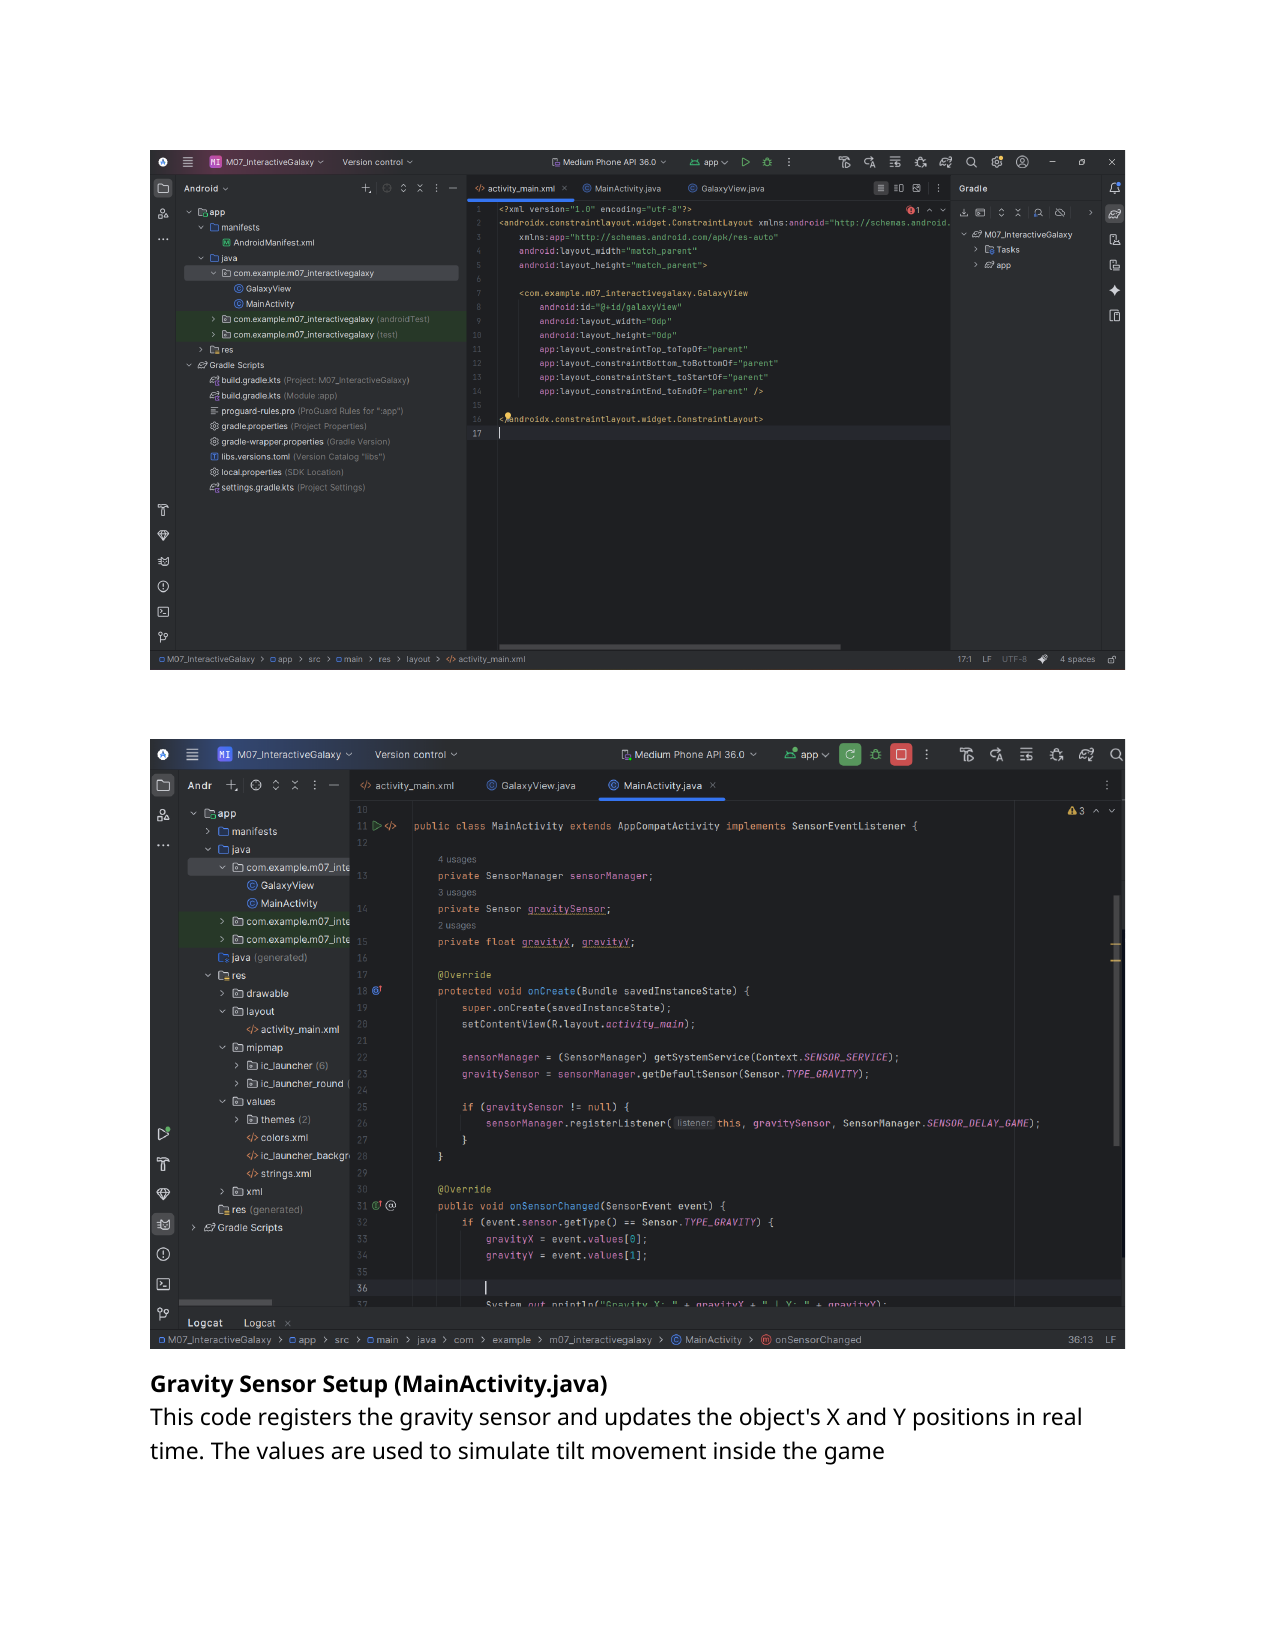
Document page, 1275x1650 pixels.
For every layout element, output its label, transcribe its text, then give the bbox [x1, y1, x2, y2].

text Gravity Sensor Setup (MainActivity.java) This code registers the gravity sensor and updates the object's X and Y positions in real time. The values are used to simulate tilt movement inside the game [150, 1368, 1125, 1466]
picture [150, 150, 1125, 670]
picture [150, 739, 1125, 1349]
